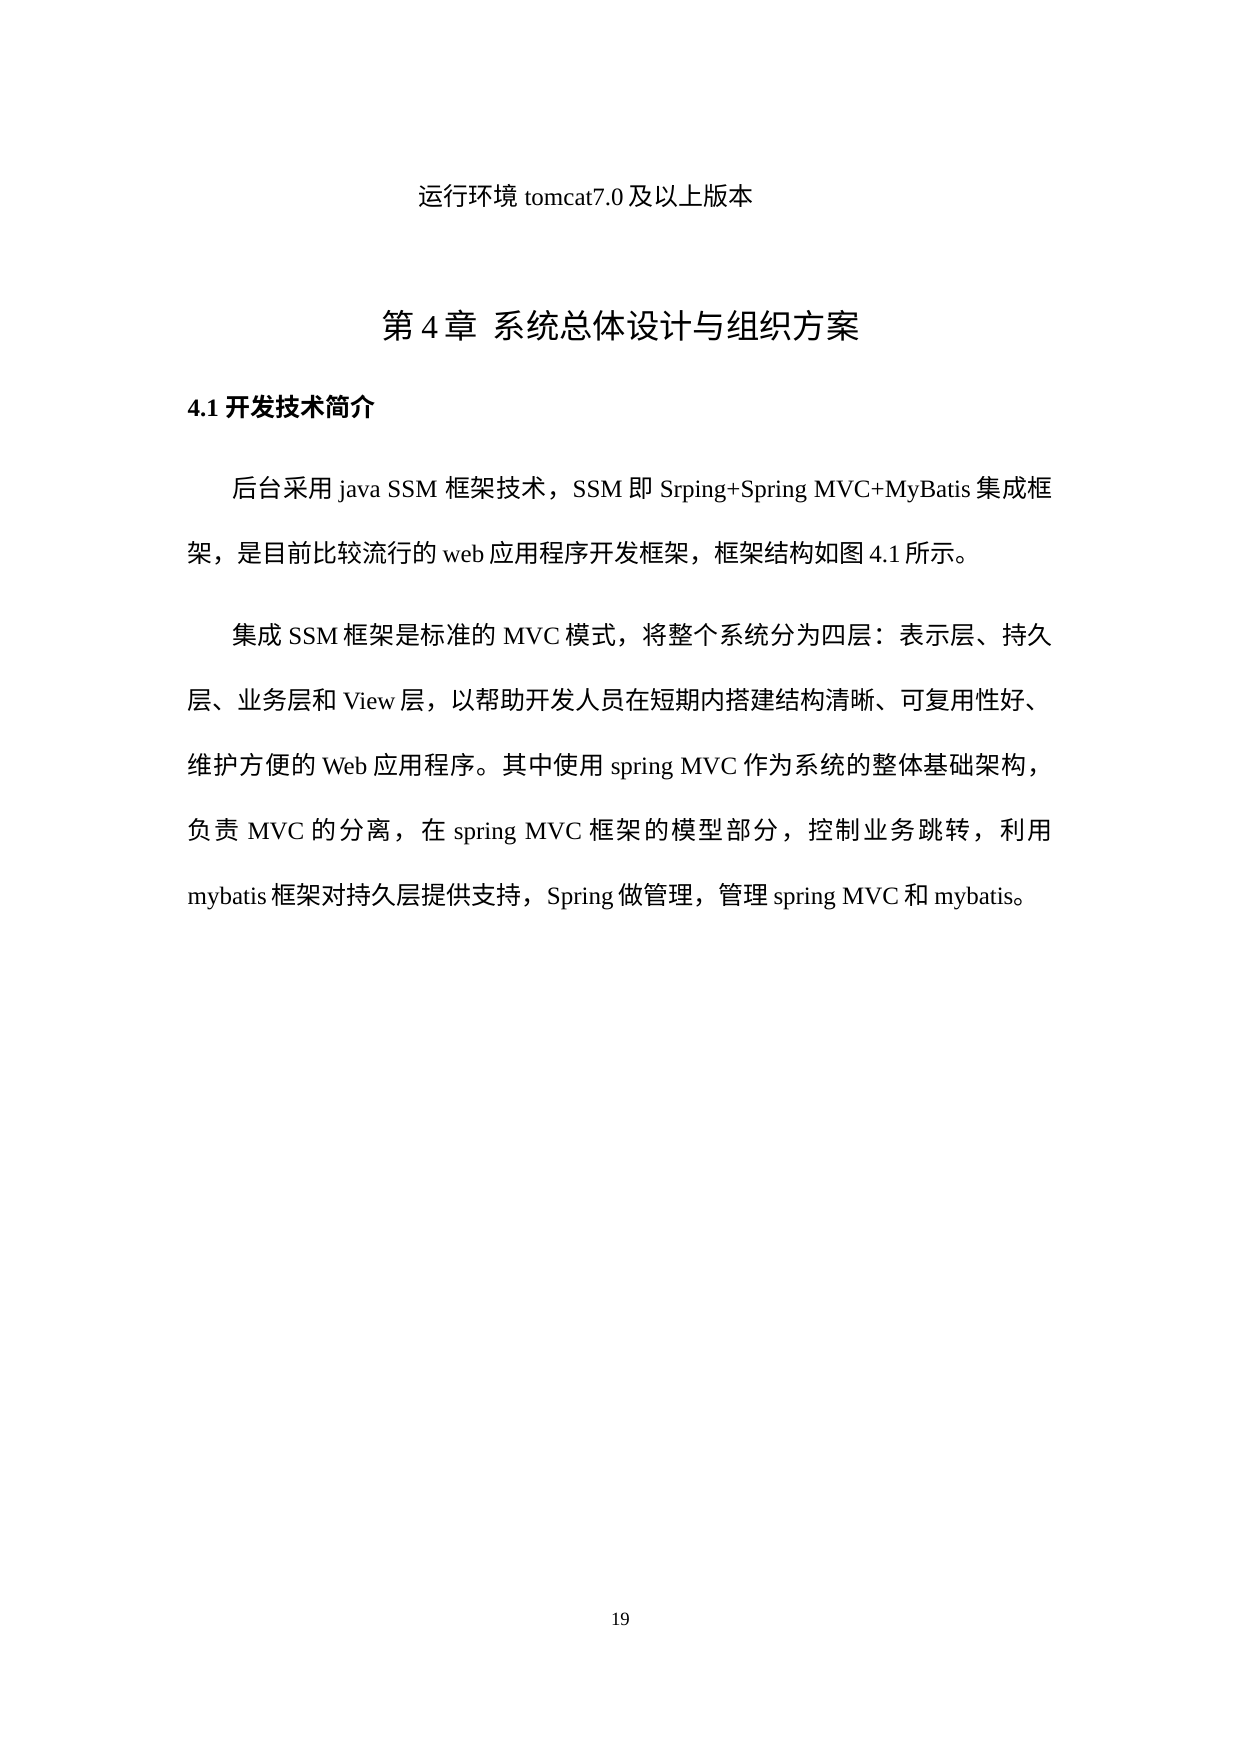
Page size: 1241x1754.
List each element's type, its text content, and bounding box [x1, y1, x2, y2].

subtitle 4.1 开发技术简介 [187, 373, 1053, 438]
text 运行环境 tomcat7.0及以上版本 [187, 162, 1053, 227]
text 集成SSM框架是标准的MVC模式，将整个系统分为四层：表示层、持久层、业务层和View层，以帮助开发人员在短期内搭建结构清晰、可复用性好、维护方便的Web应用程序。其中使用spring MVC作为系统的整体基础架构，负责MVC的分离，在spring MVC框架的模型部分，控制业务跳转，利用mybatis框架对持久层提供支持，Spring做管理，管理spring MVC和mybatis。 [187, 601, 1053, 926]
subtitle 第4章 系统总体设计与组织方案 [187, 292, 1053, 357]
text 后台采用java SSM 框架技术，SSM即 Srping+Spring MVC+MyBatis集成框架，是目前比较流行的web应用程序开发框架，框架结构如图4.1所示。 [187, 454, 1053, 584]
